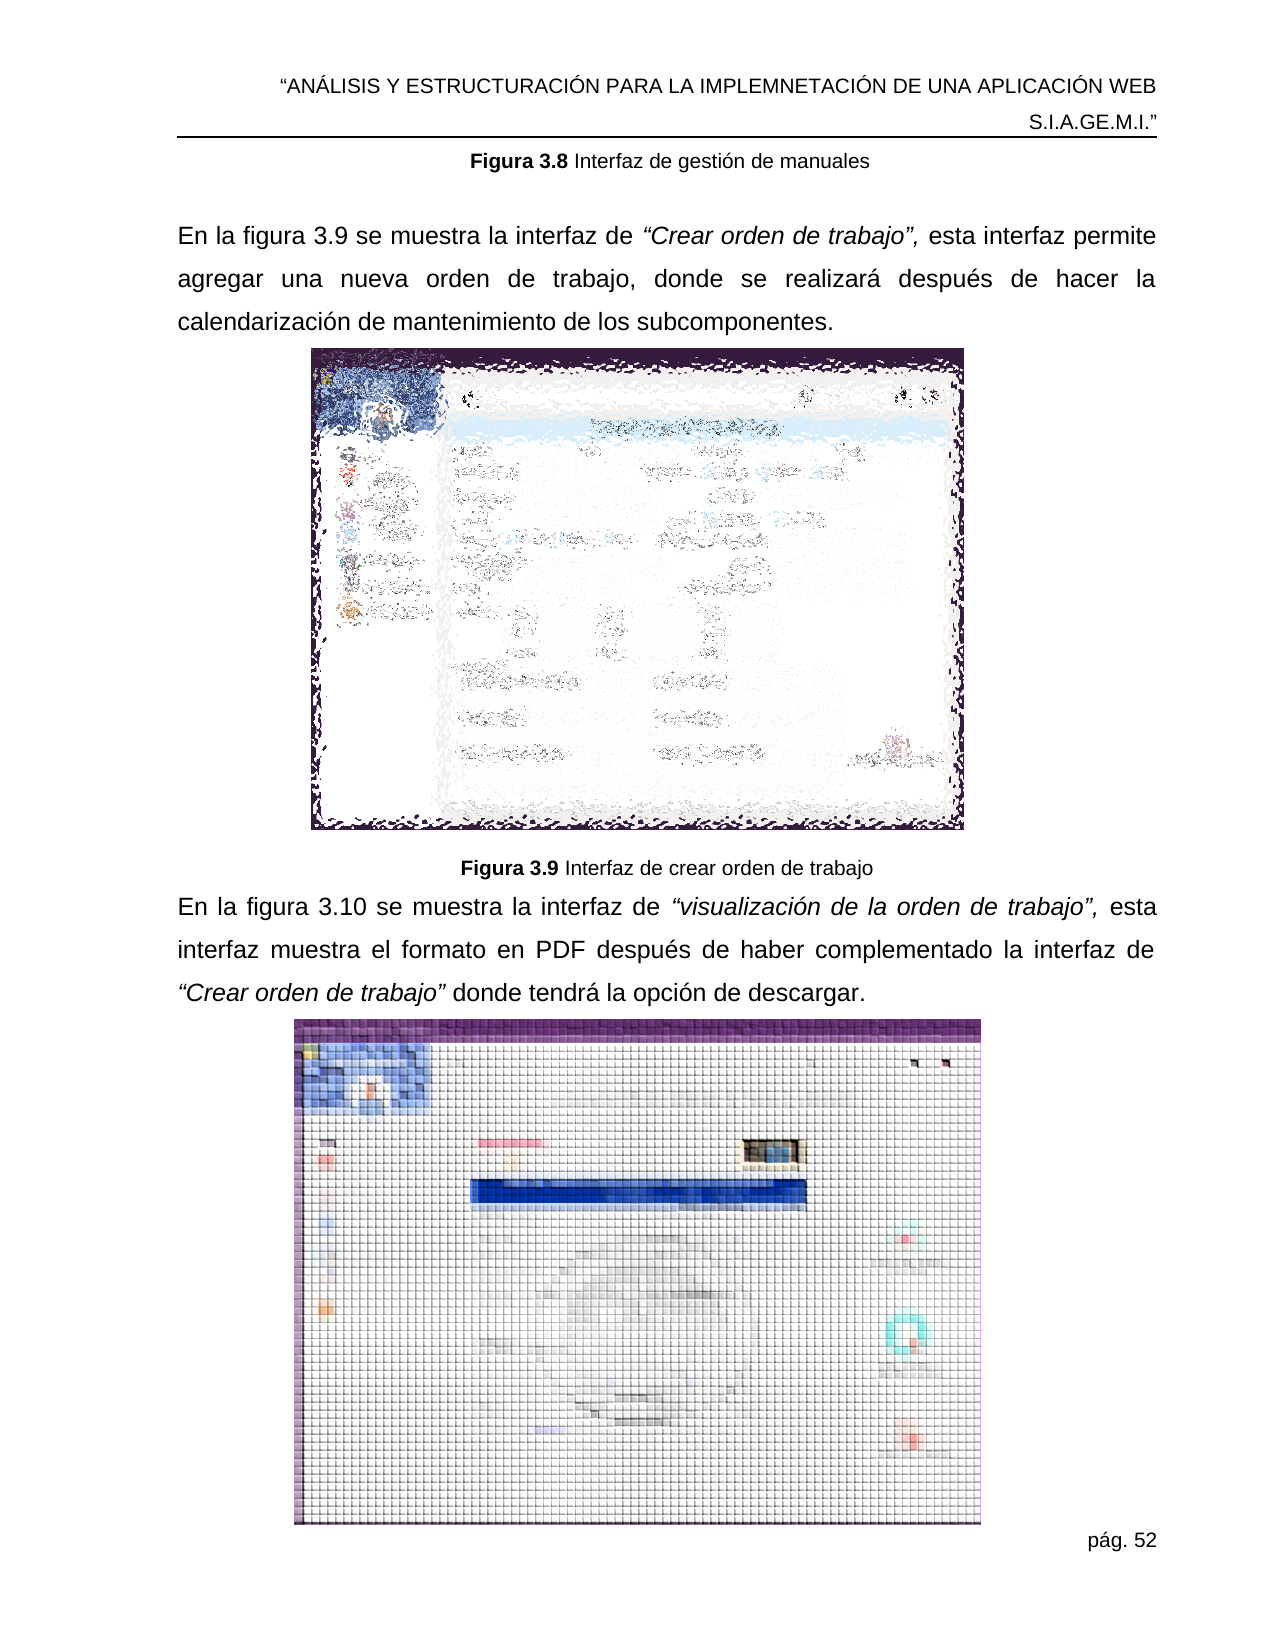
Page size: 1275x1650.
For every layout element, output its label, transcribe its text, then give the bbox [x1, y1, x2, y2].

picture [311, 348, 964, 830]
text Figura 3.8 Interfaz de gestión de manuales [177, 149, 1157, 173]
text En la figura 3.9 se muestra la interfaz de “Crear orden de trabajo”, esta interfaz permite agregar una nueva orden de trabajo, donde se realizará después de hacer la calendarización de mantenimiento de los subcomponentes. [177, 221, 1157, 336]
text En la figura 3.10 se muestra la interfaz de “visualización de la orden de trabajo”, esta interfaz muestra el formato en PDF después de haber complementado la interfaz de “Crear orden de trabajo” donde tendrá la opción de descargar. [177, 892, 1157, 1007]
picture [294, 1019, 981, 1525]
